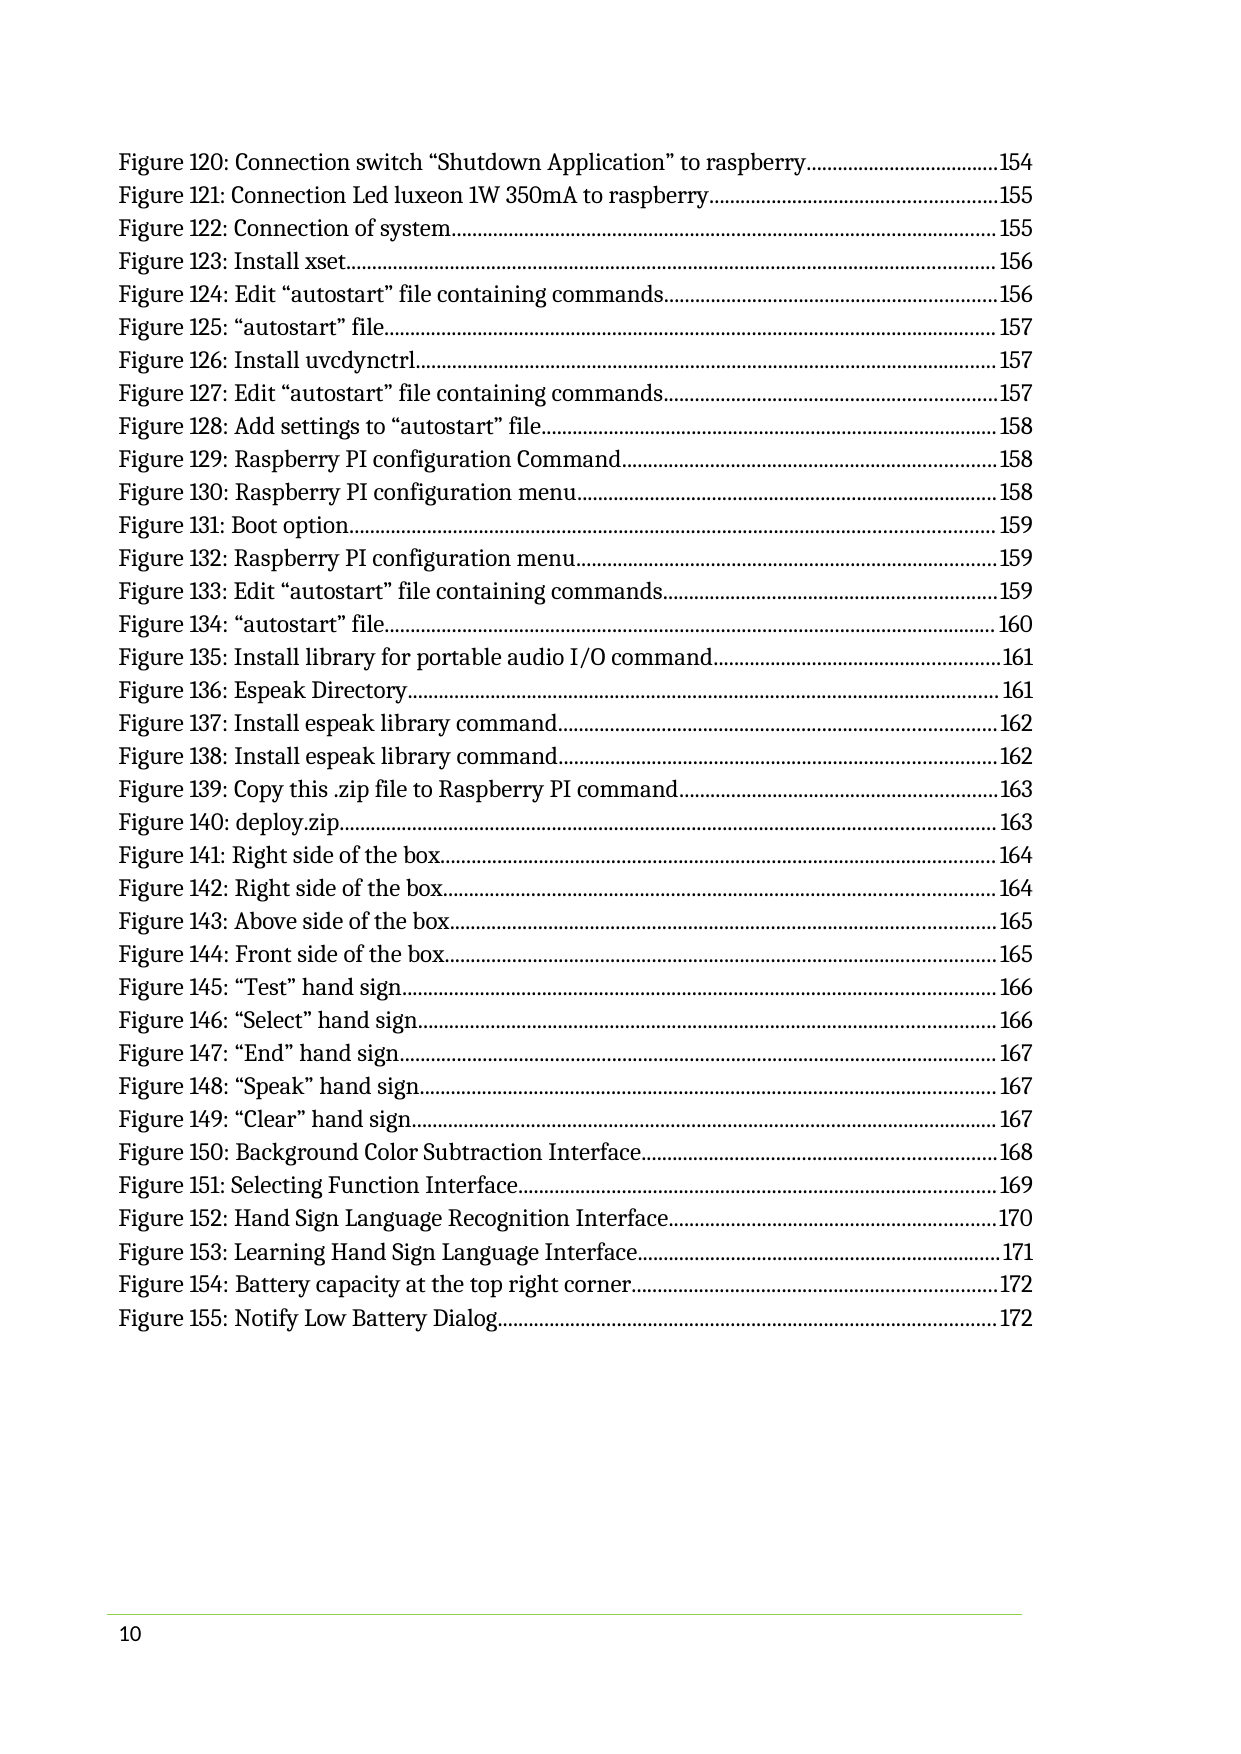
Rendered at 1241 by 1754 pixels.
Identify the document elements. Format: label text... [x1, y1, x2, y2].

text Figure 135: Install library for portable audio I/O command 161 [118, 643, 1033, 672]
text Figure 129: Raspberry PI configuration Command 158 [118, 445, 1033, 474]
text Figure 128: Add settings to “autostart” file 158 [118, 412, 1033, 441]
text Figure 139: Copy this .zip file to Raspberry PI command 163 [118, 775, 1033, 804]
text Figure 141: Right side of the box 164 [118, 841, 1033, 870]
text Figure 150: Background Color Subtraction Interface 168 [118, 1138, 1033, 1167]
text Figure 143: Above side of the box 165 [118, 907, 1033, 936]
text Figure 130: Raspberry PI configuration menu 158 [118, 478, 1033, 507]
text Figure 142: Right side of the box 164 [118, 874, 1033, 903]
text Figure 120: Connection switch “Shutdown Application” to raspberry 154 [118, 148, 1033, 176]
text Figure 152: Hand Sign Language Recognition Interface 170 [118, 1204, 1033, 1233]
text Figure 132: Raspberry PI configuration menu 159 [118, 544, 1033, 573]
text Figure 148: “Speak” hand sign 167 [118, 1072, 1033, 1101]
text Figure 126: Install uvcdynctrl 157 [118, 346, 1033, 374]
text Figure 155: Notify Low Battery Dialog 172 [118, 1303, 1033, 1332]
text Figure 124: Edit “autostart” file containing commands 156 [118, 280, 1033, 308]
text Figure 122: Connection of system 155 [118, 214, 1033, 242]
text Figure 147: “End” hand sign 167 [118, 1039, 1033, 1068]
text Figure 134: “autostart” file 160 [118, 610, 1033, 639]
text Figure 153: Learning Hand Sign Language Interface 171 [118, 1237, 1033, 1266]
text Figure 151: Selecting Function Interface 169 [118, 1171, 1033, 1200]
text Figure 149: “Clear” hand sign 167 [118, 1105, 1033, 1134]
text Figure 137: Install espeak library command 162 [118, 709, 1033, 738]
text Figure 154: Battery capacity at the top right corner 172 [118, 1270, 1033, 1299]
text Figure 131: Boot option 159 [118, 511, 1033, 540]
text Figure 140: deploy.zip 163 [118, 808, 1033, 837]
text Figure 136: Espeak Directory 161 [118, 676, 1033, 705]
text Figure 123: Install xset 156 [118, 247, 1033, 276]
text Figure 146: “Select” hand sign 166 [118, 1006, 1033, 1035]
text Figure 138: Install espeak library command 162 [118, 742, 1033, 771]
text Figure 145: “Test” hand sign 166 [118, 973, 1033, 1002]
text Figure 127: Edit “autostart” file containing commands 157 [118, 379, 1033, 408]
text Figure 121: Connection Led luxeon 1W 350mA to raspberry 155 [118, 181, 1033, 209]
text Figure 144: Front side of the box 165 [118, 940, 1033, 969]
text Figure 133: Edit “autostart” file containing commands 159 [118, 577, 1033, 606]
text Figure 125: “autostart” file 157 [118, 313, 1033, 342]
